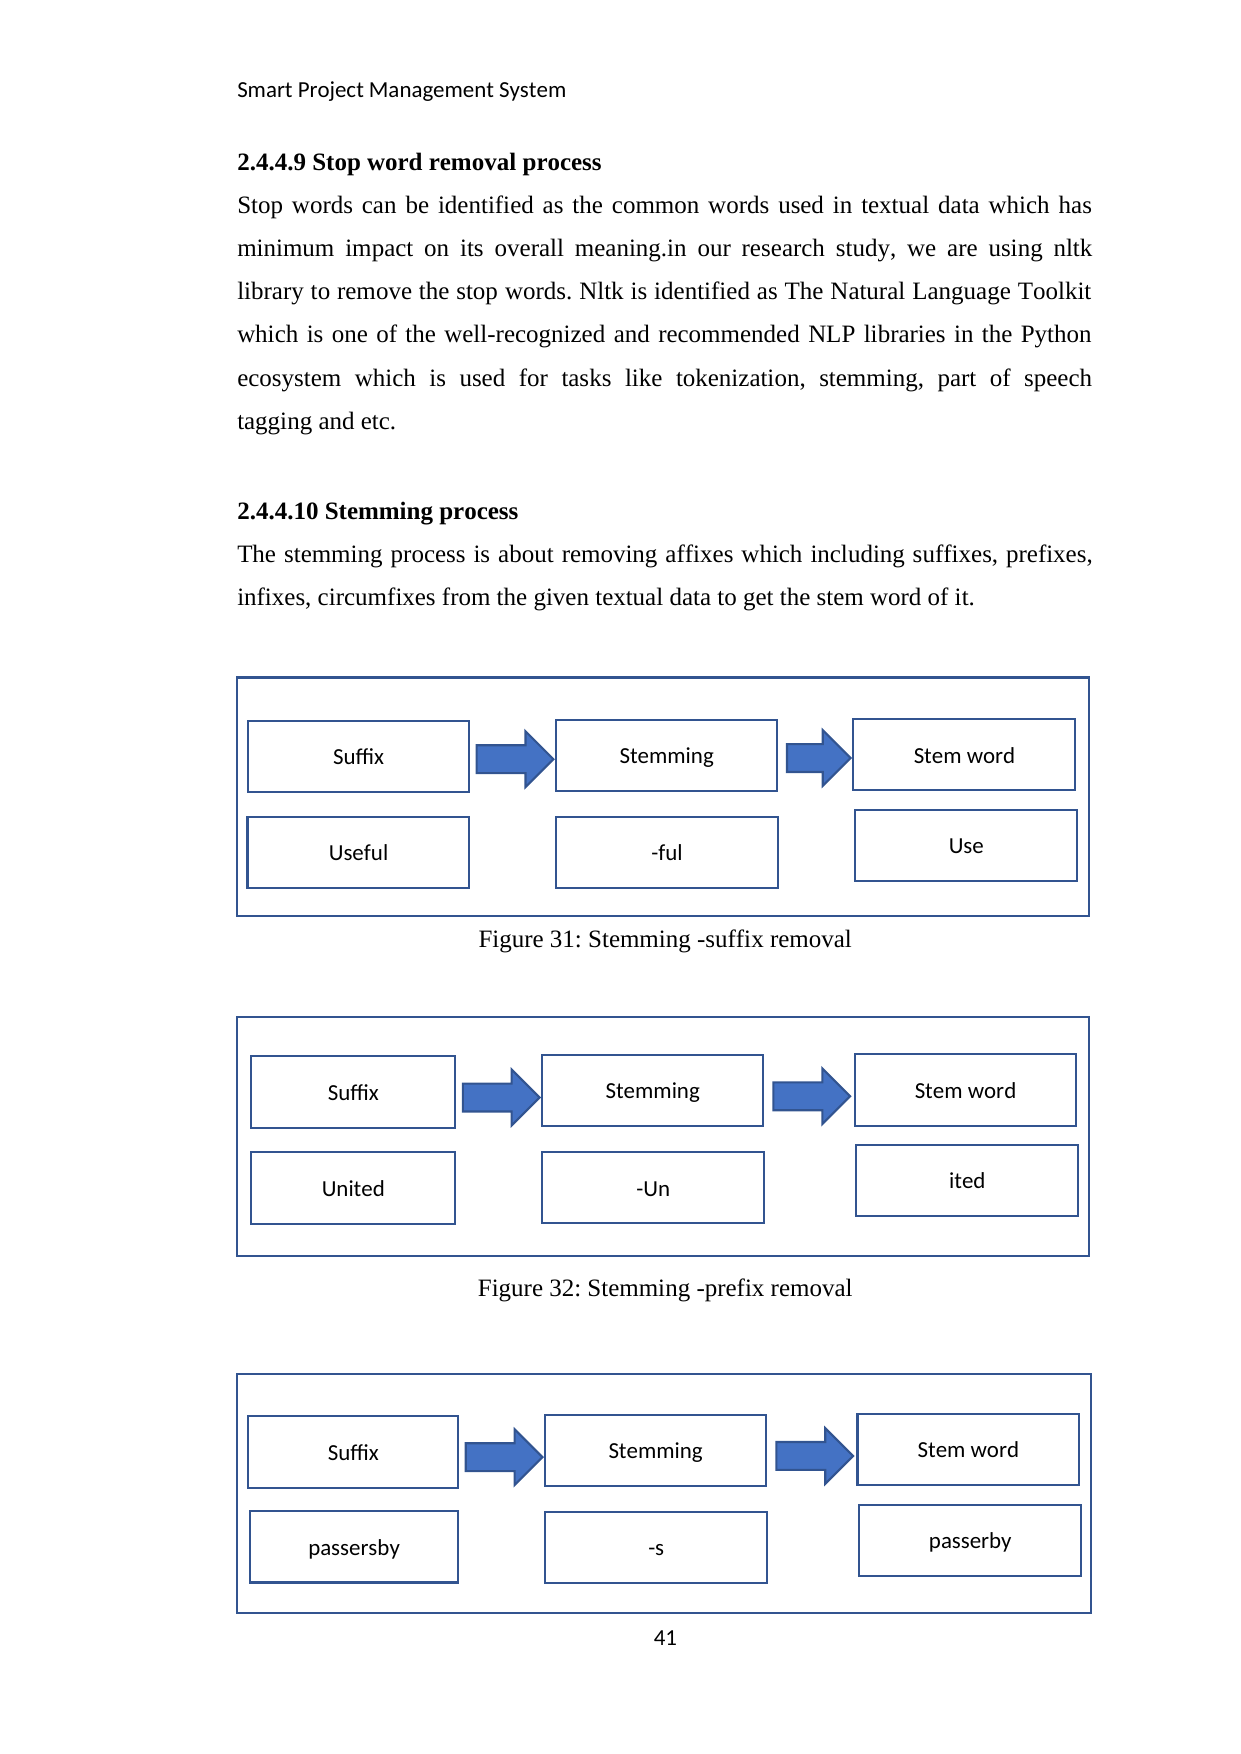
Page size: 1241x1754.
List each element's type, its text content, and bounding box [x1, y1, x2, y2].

text The stemming process is about removing affixes which including suffixes, prefixes, infixes, circumfixes from the given textual data to get the stem word of it. [237, 539, 1093, 611]
text Stop words can be identified as the common words used in textual data which has minimum impact on its overall meaning.in our research study, we are using nltk library to remove the stop words. Nltk is identified as The Natural Language Toolkit which is one of the well-recognized and recommended NLP libraries in the Python ecosystem which is used for tasks like tokenization, stemming, part of speech tagging and etc. [237, 190, 1093, 434]
subtitle Figure 32: Stemming -prefix removal [237, 1273, 1093, 1302]
subtitle 2.4.4.10 Stemming process [237, 496, 1093, 525]
subtitle Figure 31: Stemming -suffix removal [237, 924, 1093, 953]
subtitle 2.4.4.9 Stop word removal process [237, 147, 1093, 176]
